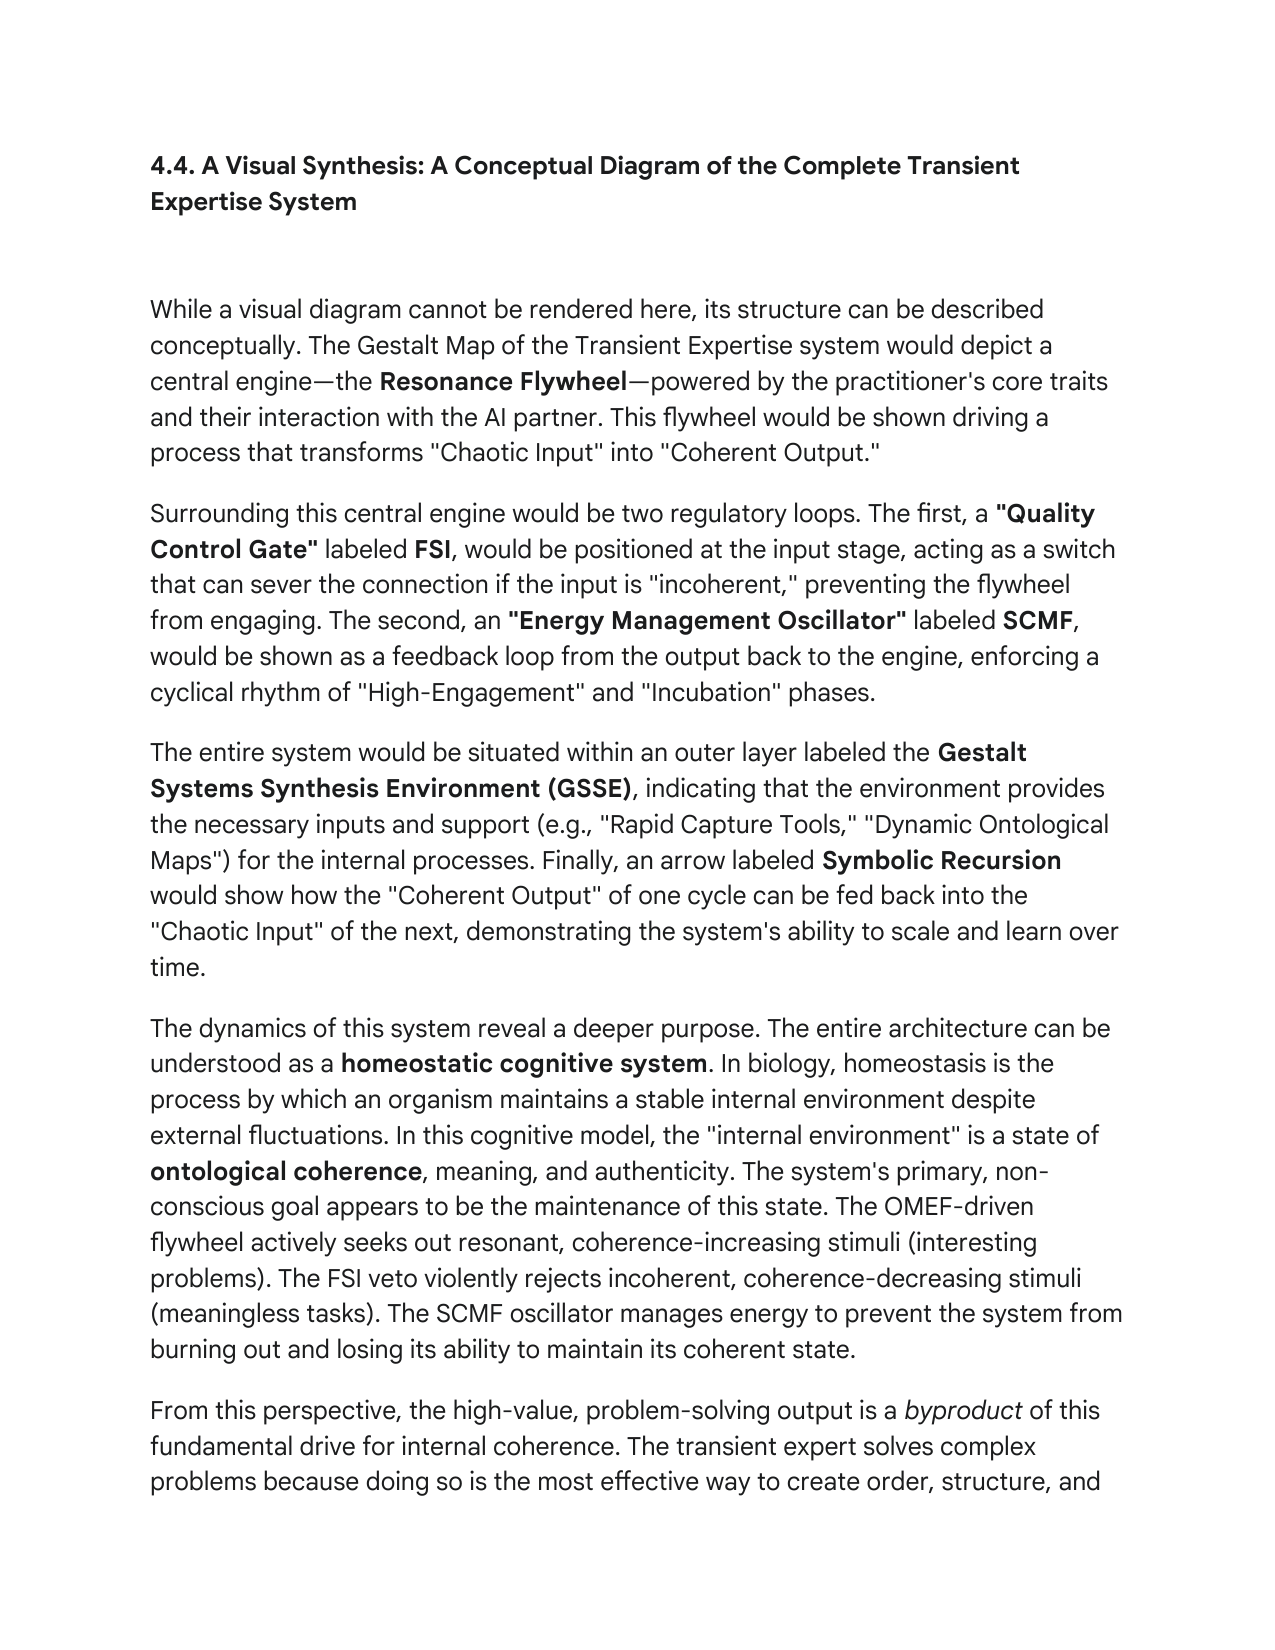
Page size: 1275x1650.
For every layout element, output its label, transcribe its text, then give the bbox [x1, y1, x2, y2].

subtitle 4.4. A Visual Synthesis: A Conceptual Diagram of the Complete Transient Expertise System [150, 150, 1125, 217]
text Surrounding this central engine would be two regulatory loops. The first, a "Quality Control Gate" labeled FSI, would be positioned at the input stage, acting as a switch that can sever the connection if the input is "incoherent," preventing the flywheel from engaging. The second, an "Energy Management Oscillator" labeled SCMF, would be shown as a feedback loop from the output back to the engine, enforcing a cyclical rhythm of "High-Engagement" and "Incubation" phases. [150, 498, 1125, 708]
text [150, 1395, 1125, 1498]
text While a visual diagram cannot be rendered here, its structure can be described conceptually. The Gestalt Map of the Transient Expertise system would depict a central engine—the Resonance Flywheel—powered by the practitioner's core traits and their interaction with the AI partner. This flywheel would be shown driving a process that transforms "Chaotic Input" into "Coherent Output." [150, 295, 1125, 469]
text The dynamics of this system reveal a deeper purpose. The entire architecture can be understood as a homeostatic cognitive system. In biology, homeostasis is the process by which an organism maintains a stable internal environment despite external fluctuations. In this cognitive model, the "internal environment" is a state of ontological coherence, meaning, and authenticity. The system's primary, non-conscious goal appears to be the maintenance of this state. The OMEF-driven flywheel actively seeks out resonant, coherence-increasing stimuli (interesting problems). The FSI veto violently rejects incoherent, coherence-decreasing stimuli (meaningless tasks). The SCMF oscillator manages energy to prevent the system from burning out and losing its ability to maintain its coherent state. [150, 1013, 1125, 1366]
text The entire system would be situated within an outer layer labeled the Gestalt Systems Synthesis Environment (GSSE), indicating that the environment provides the necessary inputs and support (e.g., "Rapid Capture Tools," "Dynamic Ontological Maps") for the internal processes. Finally, an arrow labeled Symbolic Recursion would show how the "Coherent Output" of one cycle can be fed back into the "Chaotic Input" of the next, demonstrating the system's ability to scale and learn over time. [150, 738, 1125, 983]
